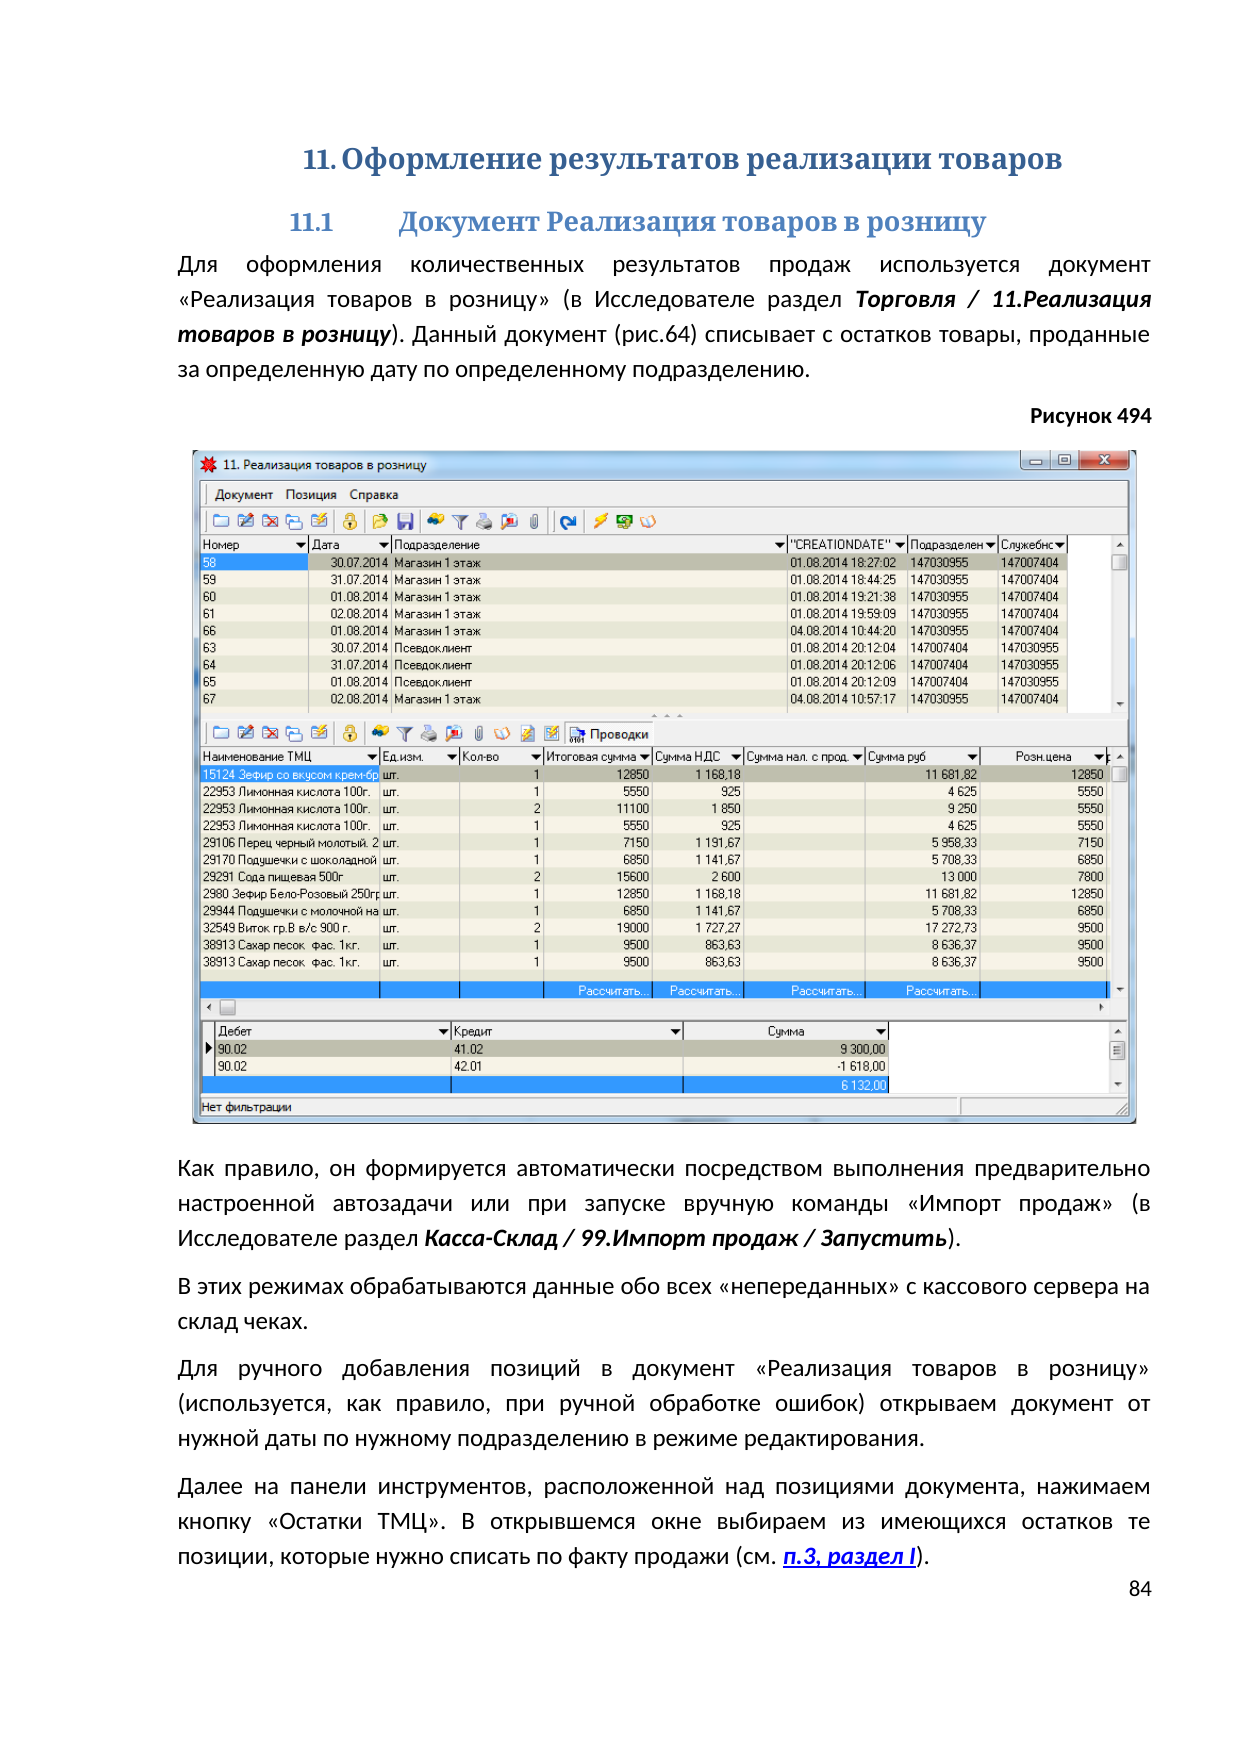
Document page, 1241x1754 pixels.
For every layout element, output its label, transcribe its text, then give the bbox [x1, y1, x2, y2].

text Как правило, он формируется автоматически посредством выполнения предварительно настроенной автозадачи или при запуске вручную команды «Импорт продаж» (в Исследователе раздел Касса-Склад / 99.Импорт продаж / Запустить). [177, 1153, 1152, 1253]
subtitle Оформление результатов реализации товаров [215, 143, 1152, 177]
text В этих режимах обрабатываются данные обо всех «непереданных» с кассового сервера на склад чеках. [177, 1270, 1152, 1336]
text Далее на панели инструментов, расположенной над позициями документа, нажимаем кнопку «Остатки ТМЦ». В открывшемся окне выбираем из имеющихся остатков те позиции, которые нужно списать по факту продажи (см. п.3, раздел I). [177, 1470, 1152, 1571]
text Для оформления количественных результатов продаж используется документ «Реализация товаров в розницу» (в Исследователе раздел Торговля / 11.Реализация товаров в розницу). Данный документ (рис.64) списывает с остатков товары, проданные за определенную дату по определенному подразделению. [177, 249, 1152, 384]
subtitle Документ Реализация товаров в розницу [290, 207, 1152, 238]
text Для ручного добавления позиций в документ «Реализация товаров в розницу» (используется, как правило, при ручной обработке ошибок) открываем документ от нужной даты по нужному подразделению в режиме редактирования. [177, 1353, 1152, 1453]
picture [192, 450, 1137, 1124]
